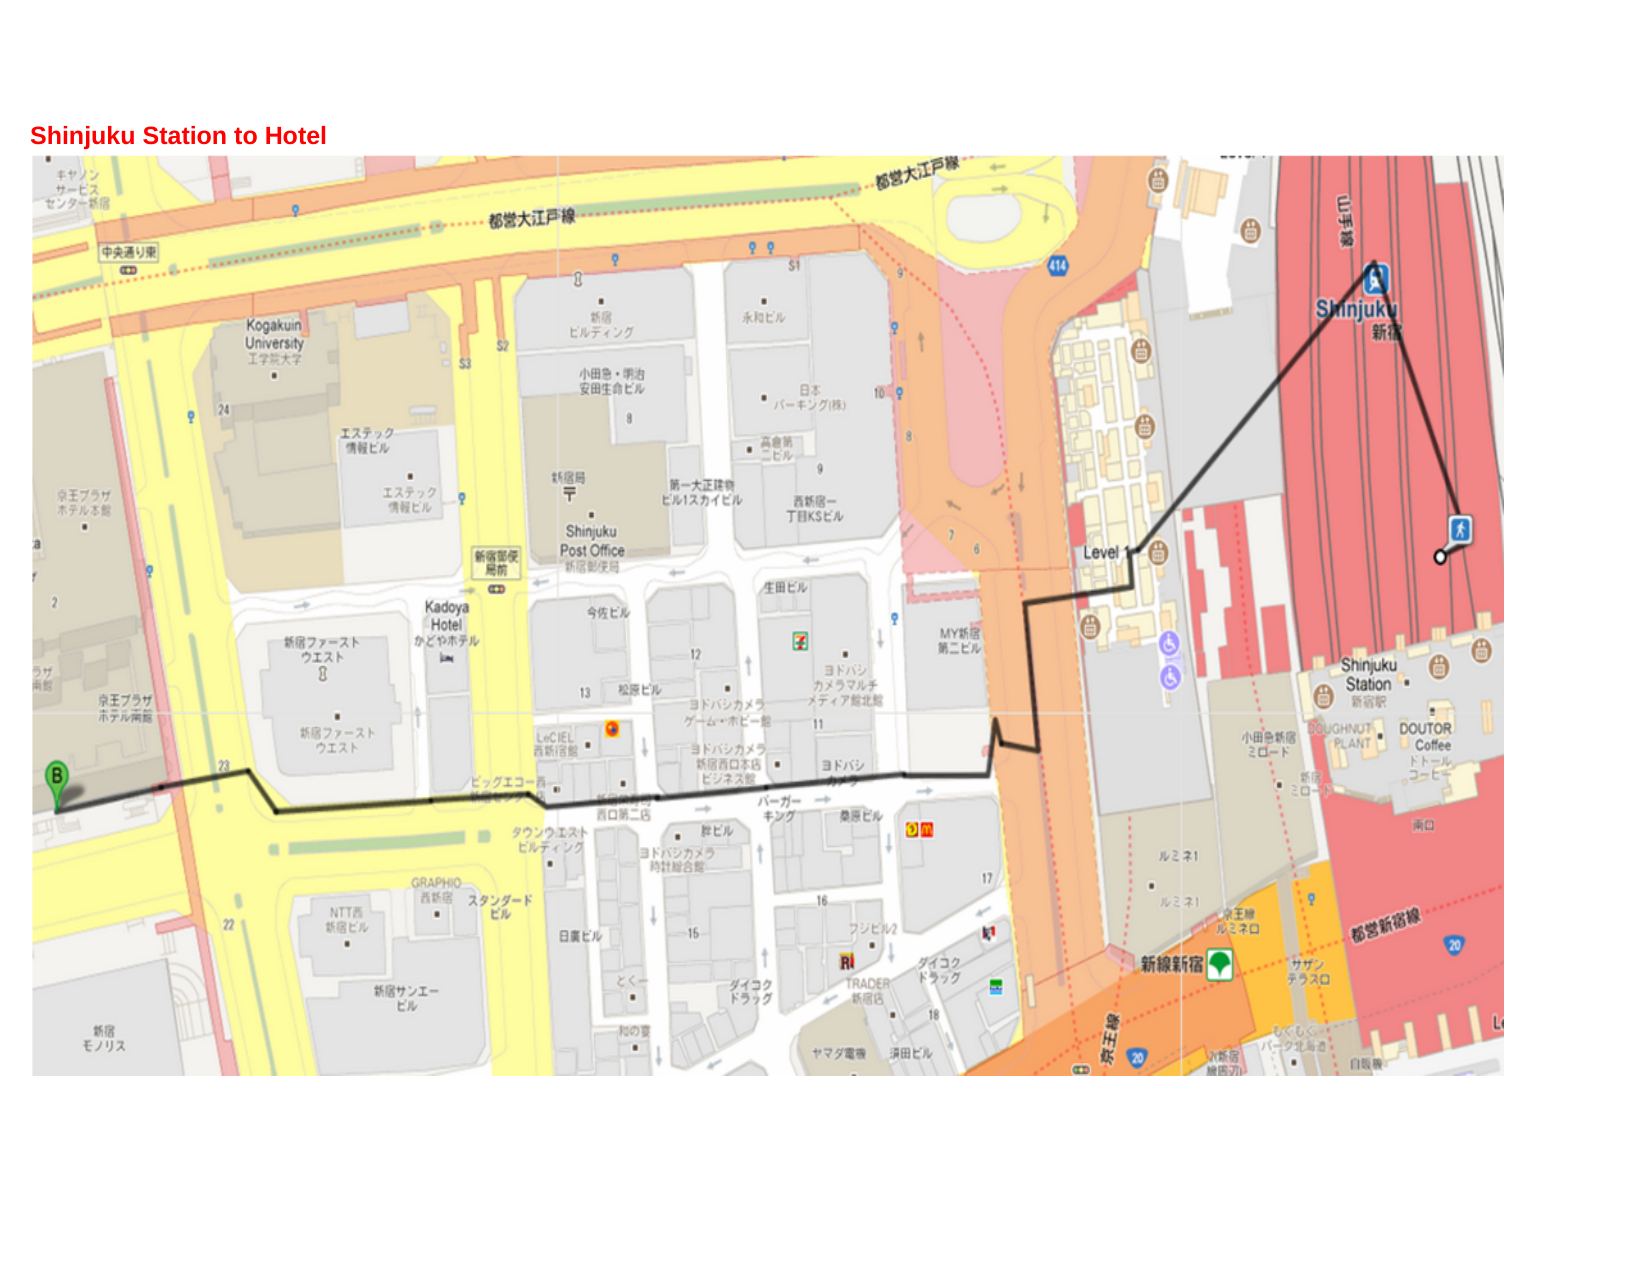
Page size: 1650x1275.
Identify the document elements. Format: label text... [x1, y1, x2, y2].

picture [30, 153, 1504, 1076]
text Shinjuku Station to Hotel [30, 121, 1620, 149]
